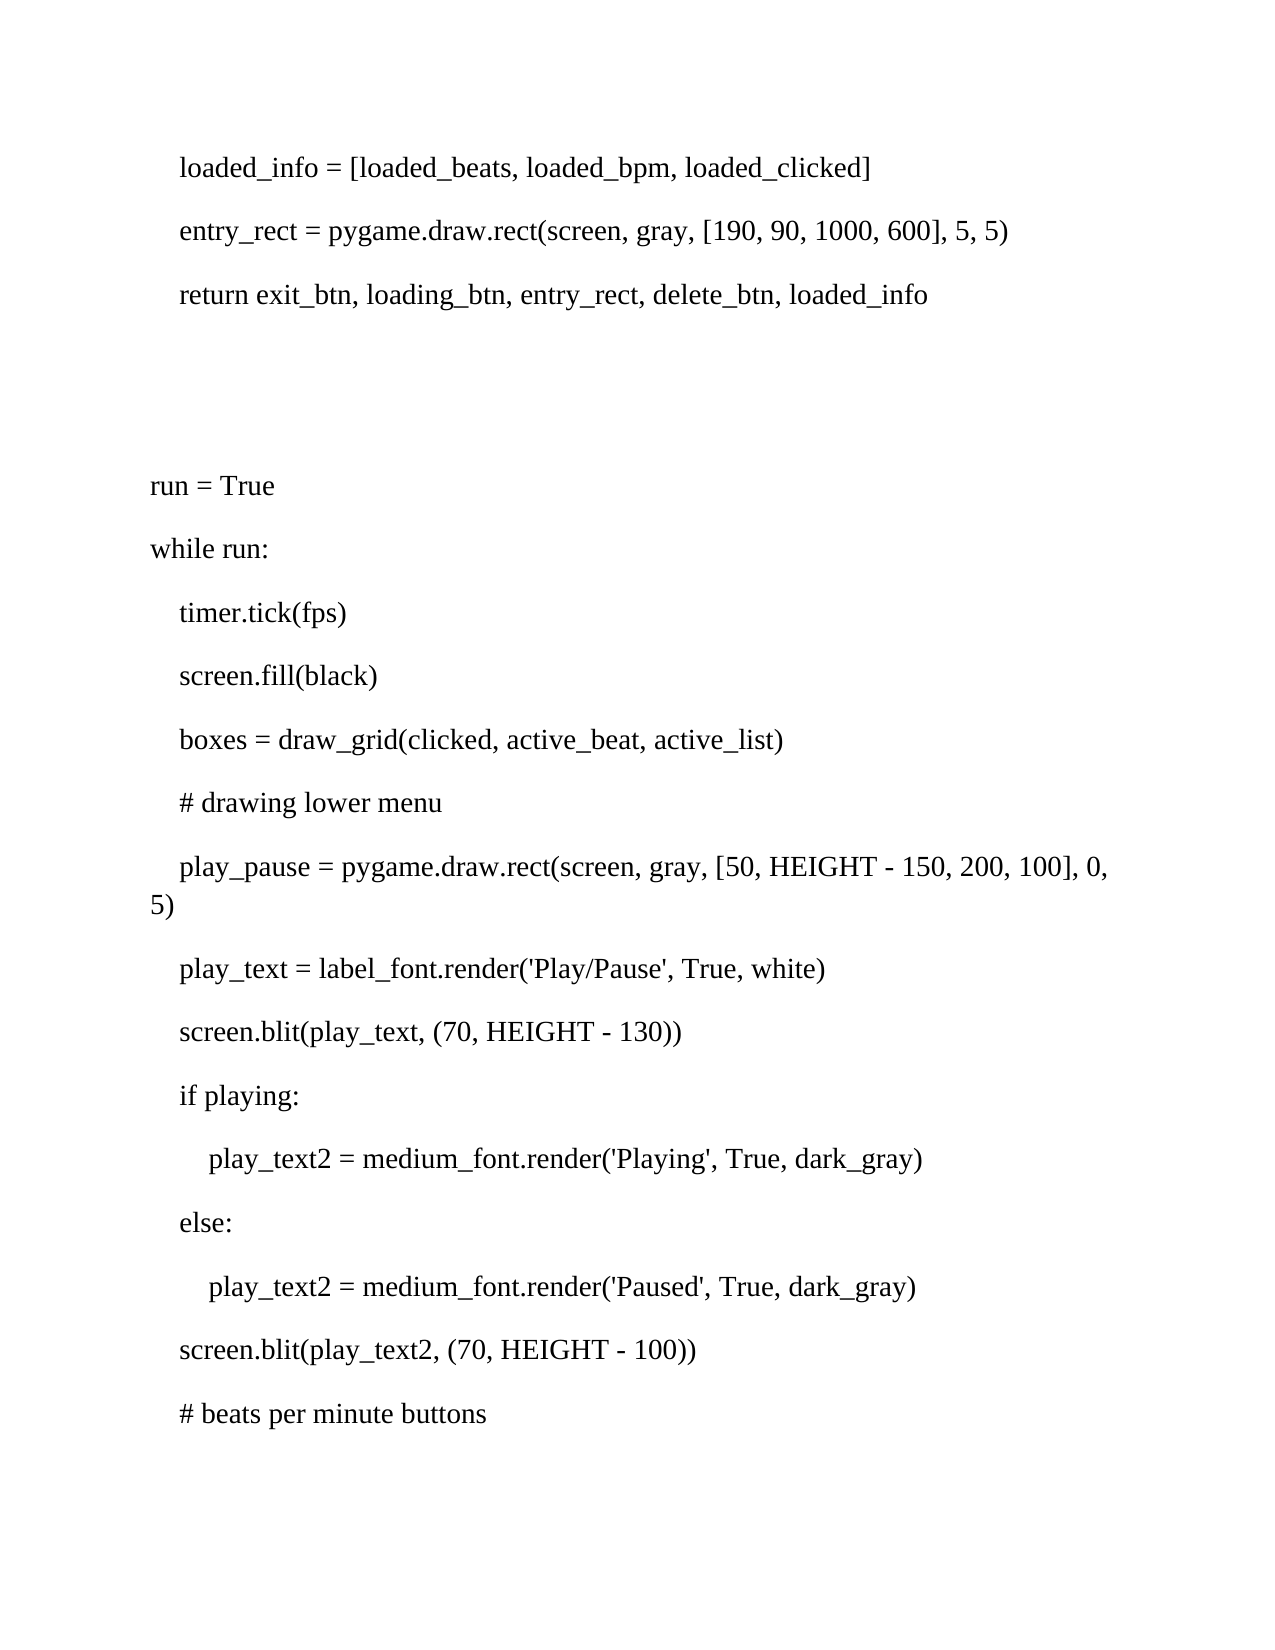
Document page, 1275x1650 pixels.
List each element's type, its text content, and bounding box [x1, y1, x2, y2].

text play_text2 = medium_font.render('Paused', True, dark_gray) [150, 1269, 1125, 1302]
text screen.blit(play_text2, (70, HEIGHT - 100)) [150, 1332, 1125, 1366]
text # drawing lower menu [150, 785, 1125, 819]
text if playing: [150, 1078, 1125, 1112]
text timer.tick(fps) [150, 595, 1125, 628]
text boxes = draw_grid(clicked, active_beat, active_list) [150, 722, 1125, 755]
text loaded_info = [loaded_beats, loaded_bpm, loaded_clicked] [150, 150, 1125, 183]
text entry_rect = pygame.draw.rect(screen, gray, [190, 90, 1000, 600], 5, 5) [150, 213, 1125, 247]
text play_text = label_font.render('Play/Pause', True, white) [150, 951, 1125, 984]
text play_text2 = medium_font.render('Playing', True, dark_gray) [150, 1142, 1125, 1175]
text # beats per minute buttons [150, 1396, 1125, 1429]
text else: [150, 1205, 1125, 1239]
text run = True [150, 468, 1125, 501]
text return exit_btn, loading_btn, entry_rect, delete_btn, loaded_info [150, 277, 1125, 311]
text screen.blit(play_text, (70, HEIGHT - 130)) [150, 1014, 1125, 1048]
text while run: [150, 531, 1125, 565]
text play_pause = pygame.draw.rect(screen, gray, [50, HEIGHT - 150, 200, 100], 0, 5) [150, 849, 1125, 921]
text screen.fill(black) [150, 658, 1125, 692]
